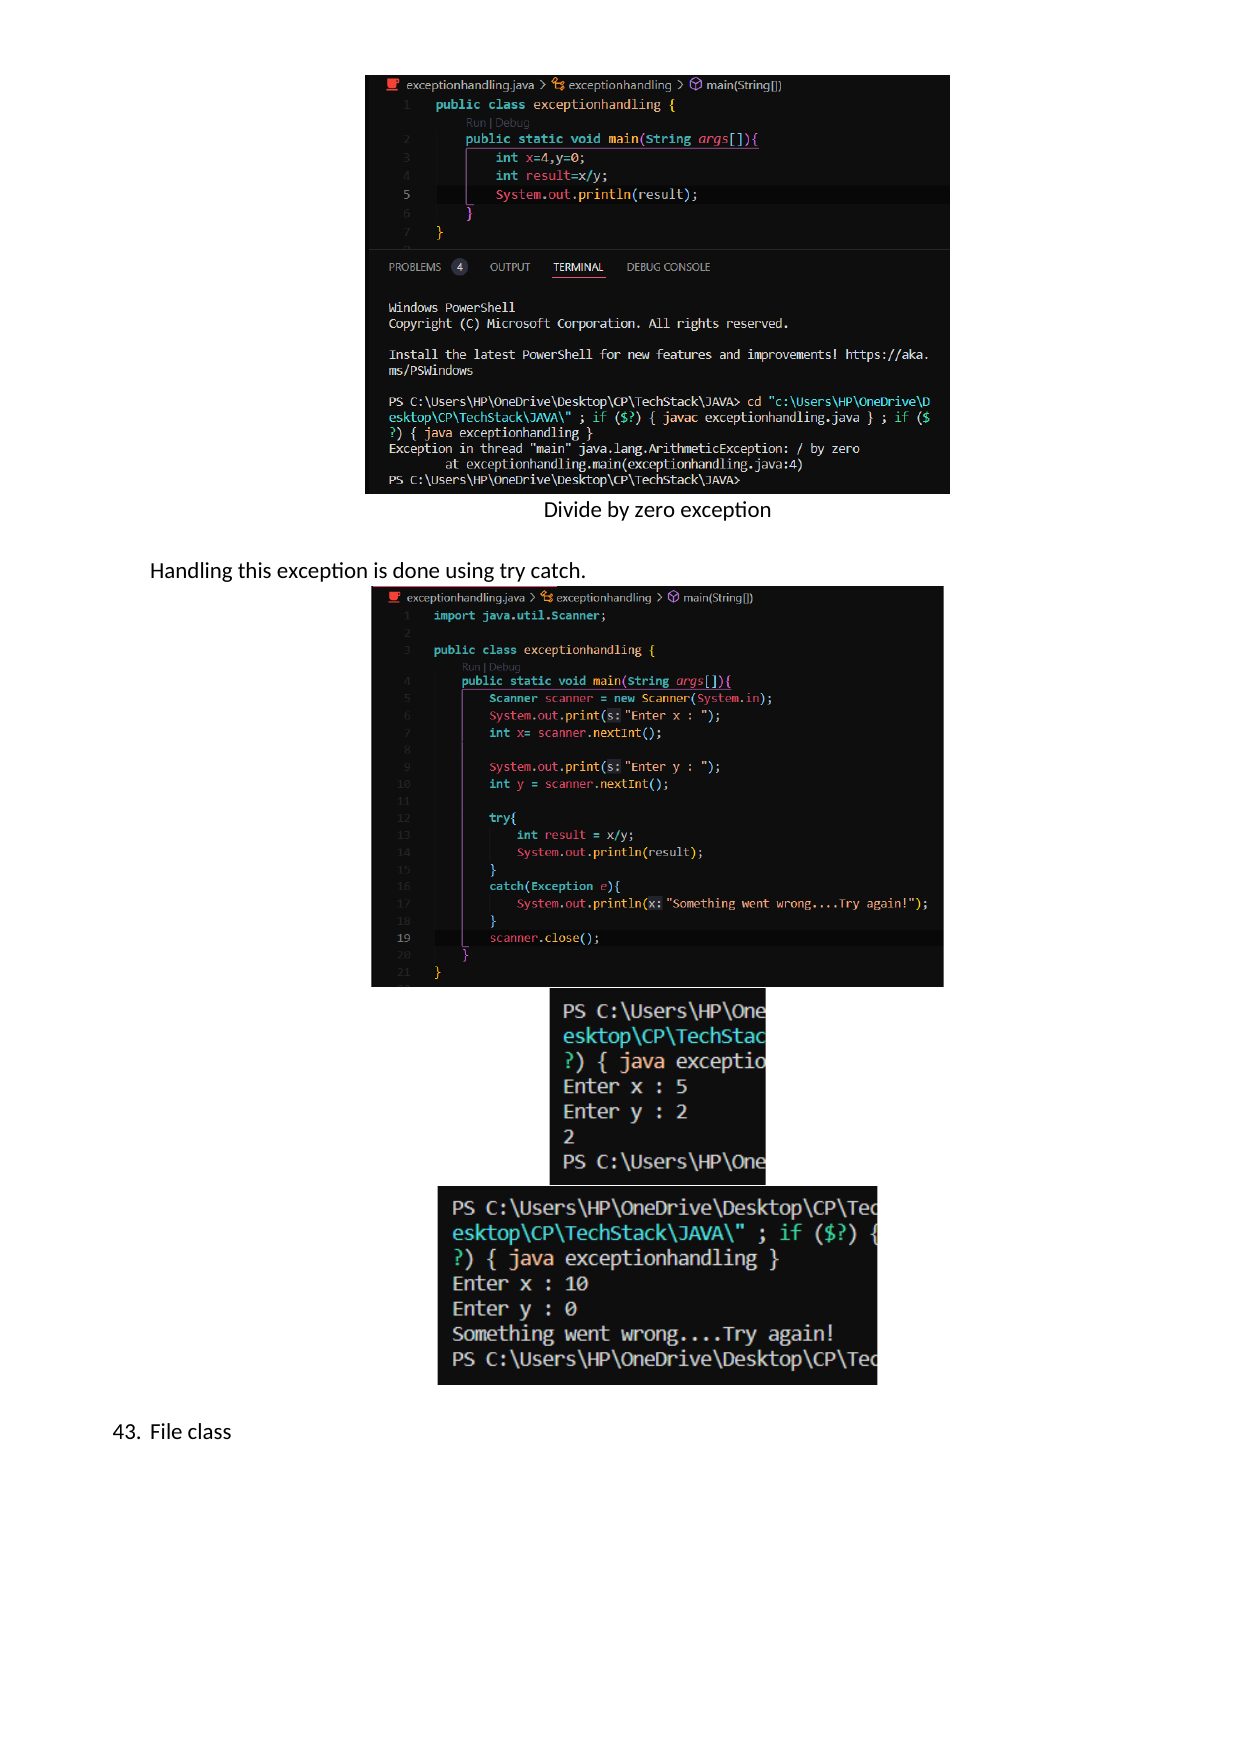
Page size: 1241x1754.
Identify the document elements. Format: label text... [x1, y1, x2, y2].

list File class [112, 1417, 1165, 1445]
picture [549, 988, 766, 1185]
picture [437, 1186, 878, 1385]
list Divide by zero exception [150, 496, 1165, 523]
picture [365, 75, 950, 494]
picture [371, 586, 944, 987]
list Handling this exception is done using try catch. [150, 556, 1165, 584]
